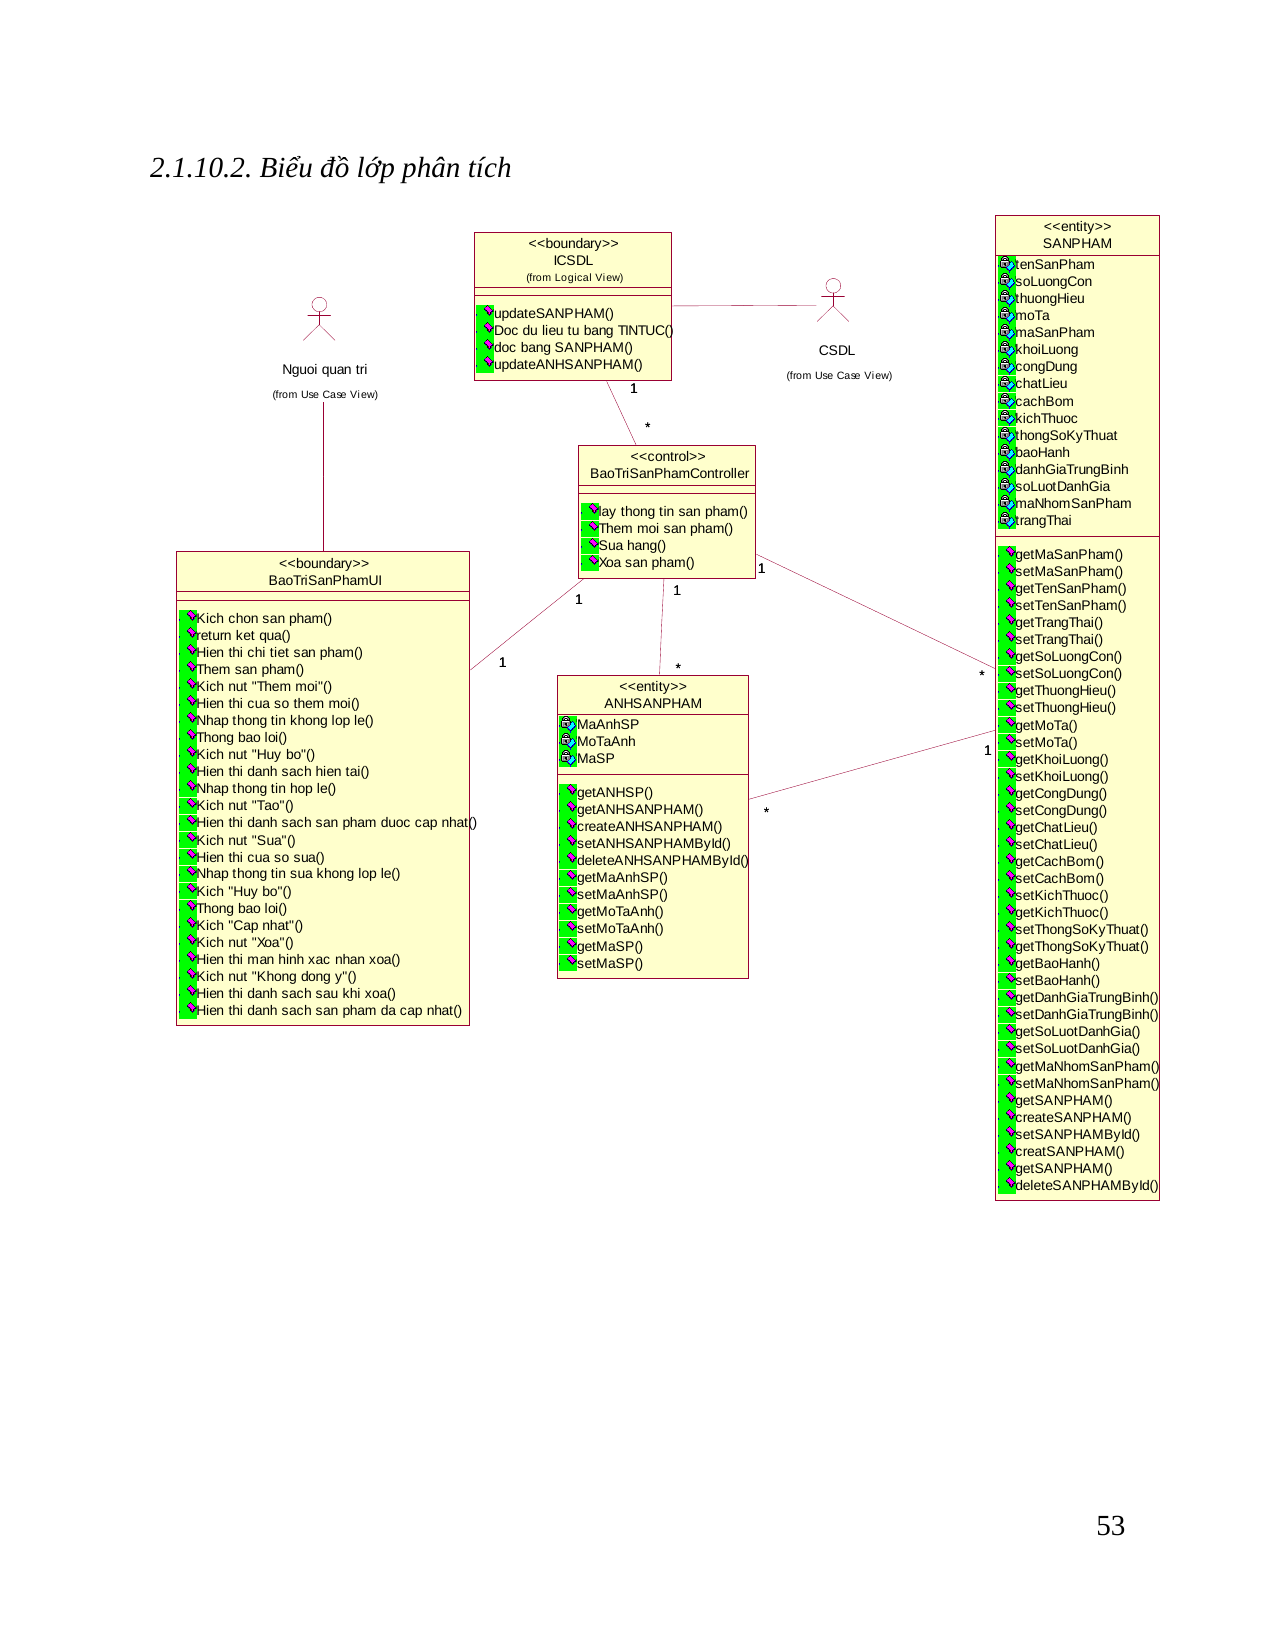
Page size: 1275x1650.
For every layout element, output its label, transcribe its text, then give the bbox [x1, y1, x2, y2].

subtitle Biểu đồ lớp phân tích [150, 150, 1125, 183]
